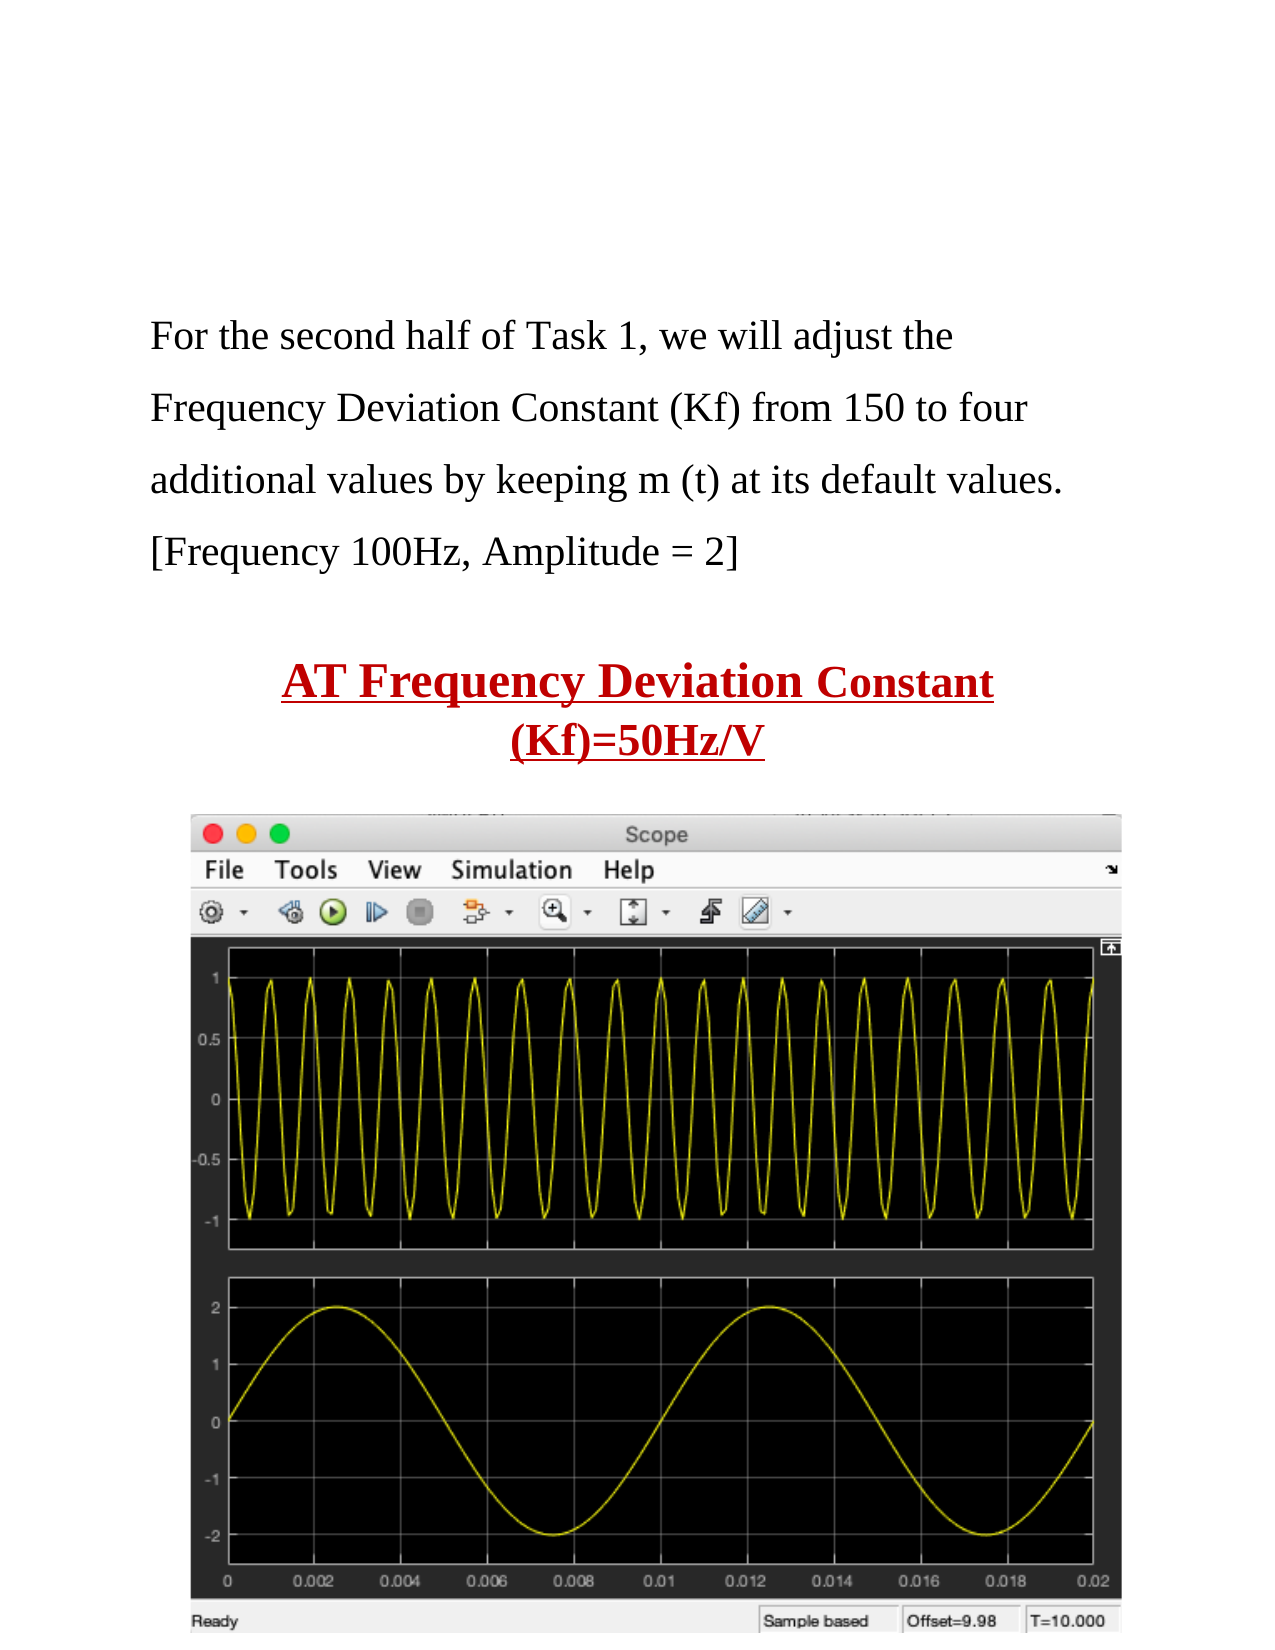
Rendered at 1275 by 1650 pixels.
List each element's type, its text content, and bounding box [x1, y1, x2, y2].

picture [190, 814, 1122, 1633]
text For the second half of Task 1, we will adjust the Frequency Deviation Constant (Kf) from 150 to four additional values by keeping m (t) at its default values. [Frequency 100Hz, Amplitude = 2] [150, 310, 1125, 574]
text AT Frequency Deviation Constant (Kf)=50Hz/V [150, 651, 1125, 766]
